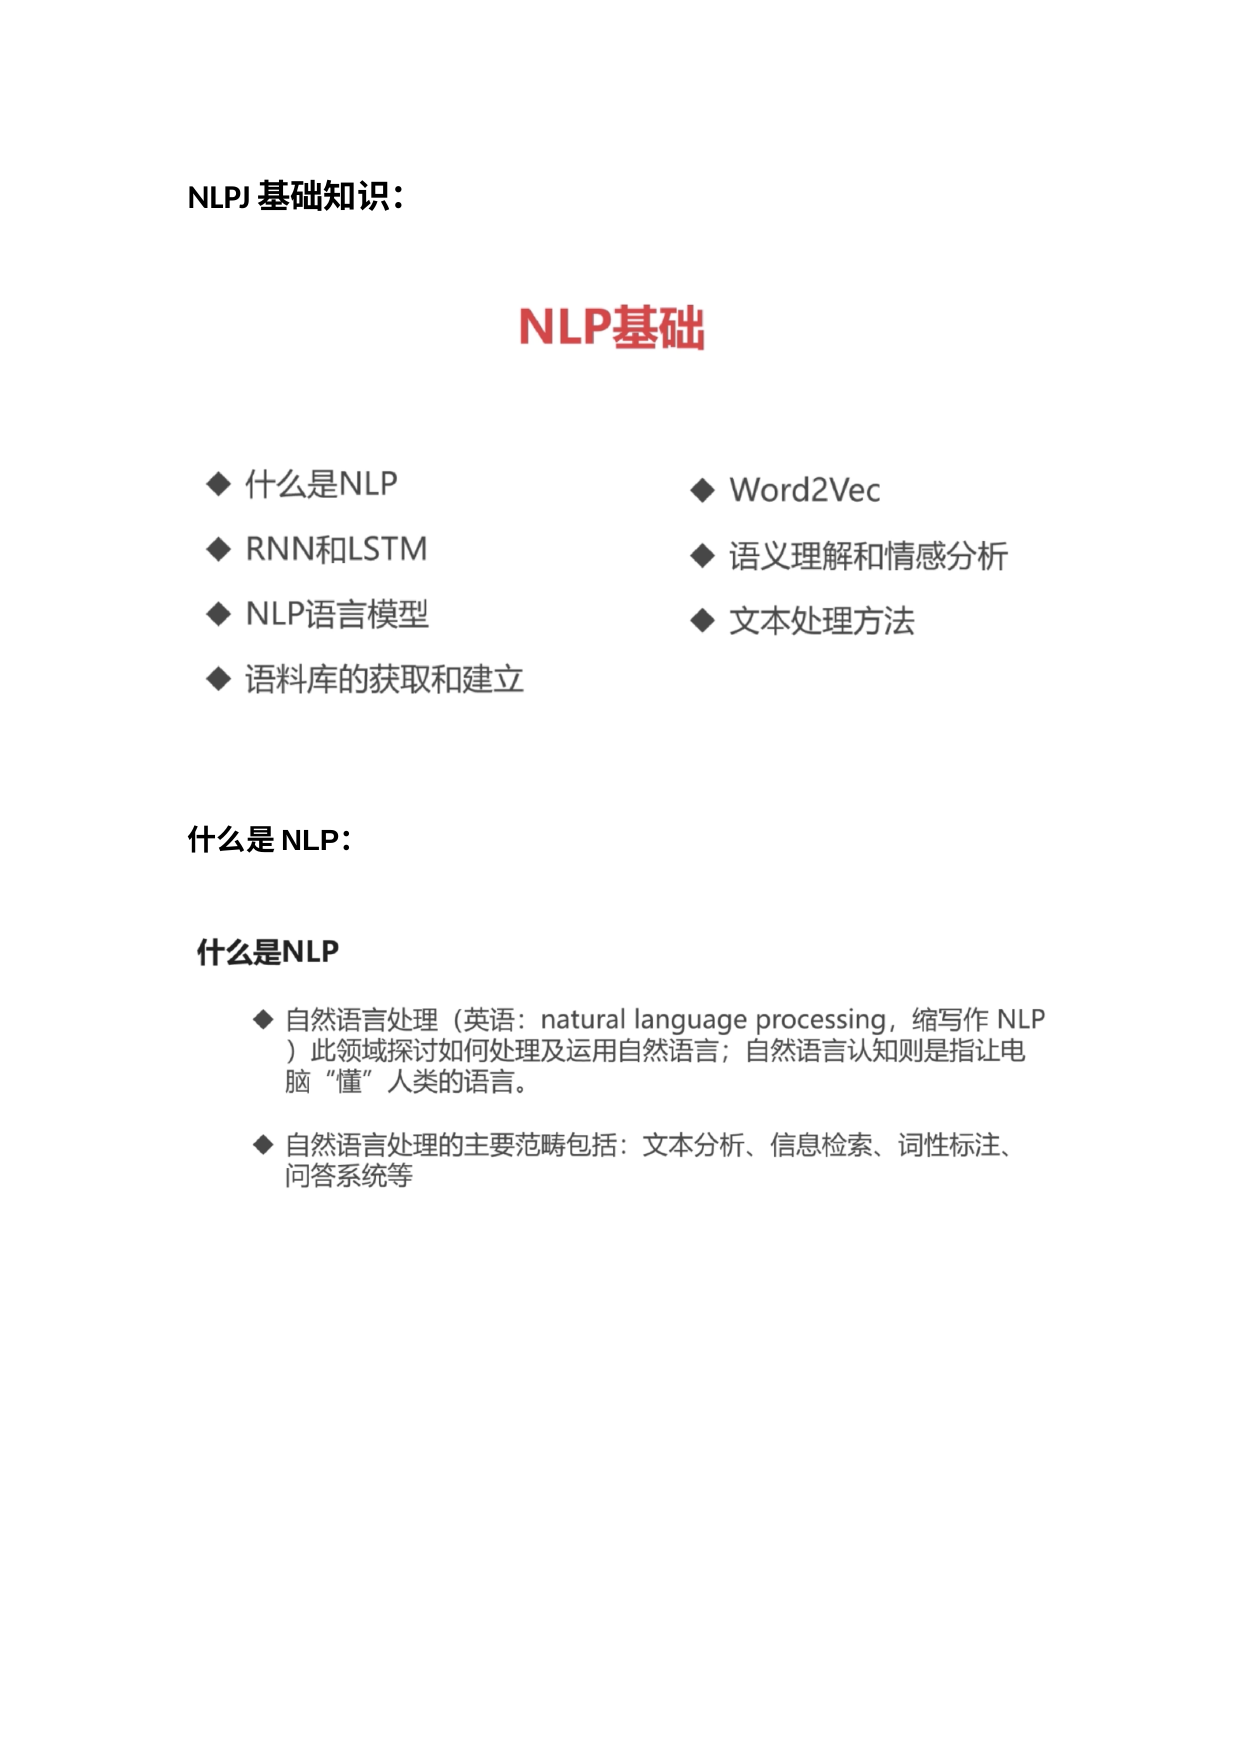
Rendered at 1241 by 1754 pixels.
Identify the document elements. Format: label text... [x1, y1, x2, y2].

picture [187, 288, 1053, 745]
subtitle NLPJ基础知识： [187, 162, 1053, 227]
subtitle 什么是NLP： [187, 805, 1053, 870]
picture [187, 923, 1053, 1211]
